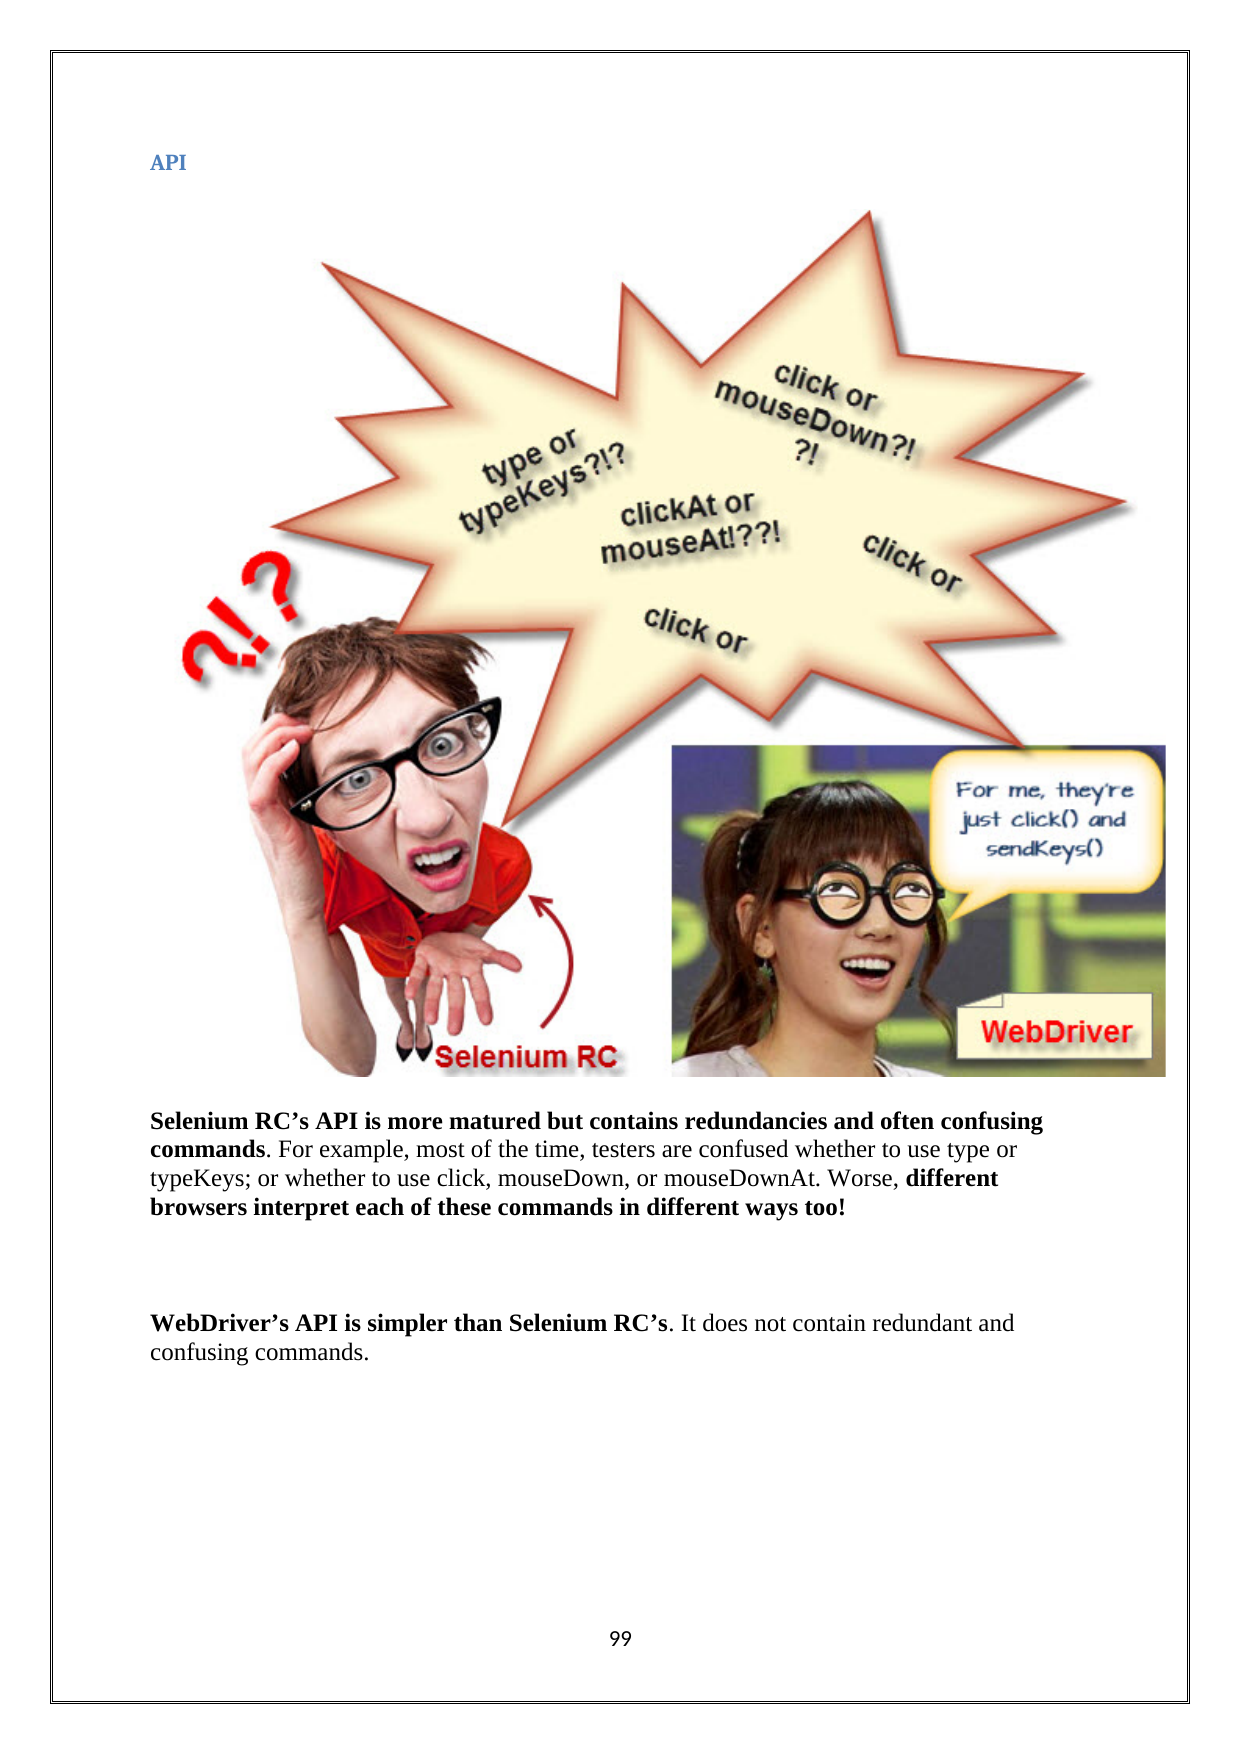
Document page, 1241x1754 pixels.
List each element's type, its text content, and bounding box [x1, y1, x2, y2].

picture [150, 209, 1166, 1077]
text Selenium RC’s API is more matured but contains redundancies and often confusing commands. For example, most of the time, testers are confused whether to use type or typeKeys; or whether to use click, mouseDown, or mouseDownAt. Worse, different browsers interpret each of these commands in different ways too! [150, 1106, 1090, 1221]
text WebDriver’s API is simpler than Selenium RC’s. It does not contain redundant and confusing commands. [150, 1308, 1090, 1365]
subtitle API [150, 150, 1090, 176]
